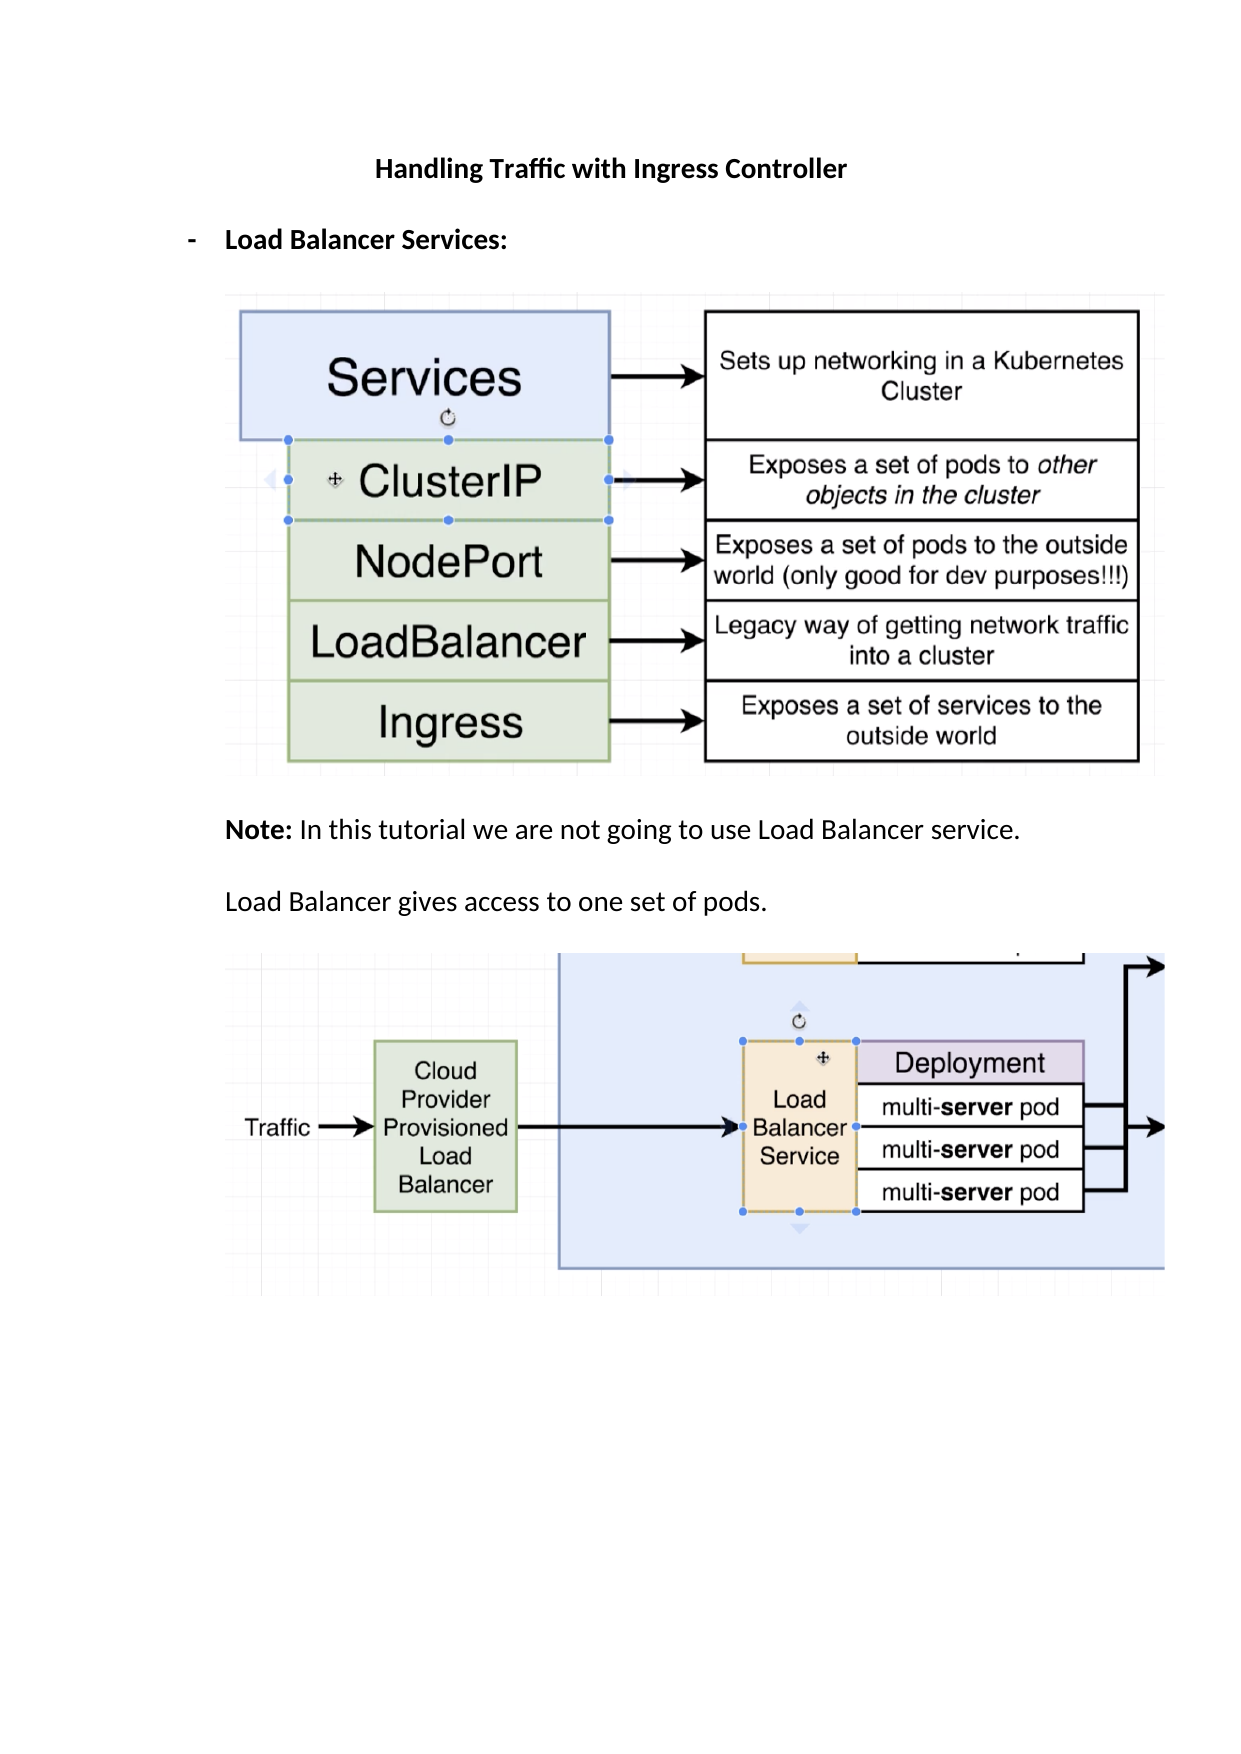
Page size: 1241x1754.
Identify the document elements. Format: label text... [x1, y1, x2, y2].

list Load Balancer Services: [187, 221, 1090, 257]
picture [225, 292, 1165, 776]
picture [225, 953, 1165, 1296]
text Handling Traffic with Ingress Controller [150, 150, 1090, 186]
list Note: In this tutorial we are not going to use Load Balancer service. [225, 811, 1090, 847]
list Load Balancer gives access to one set of pods. [225, 883, 1090, 918]
